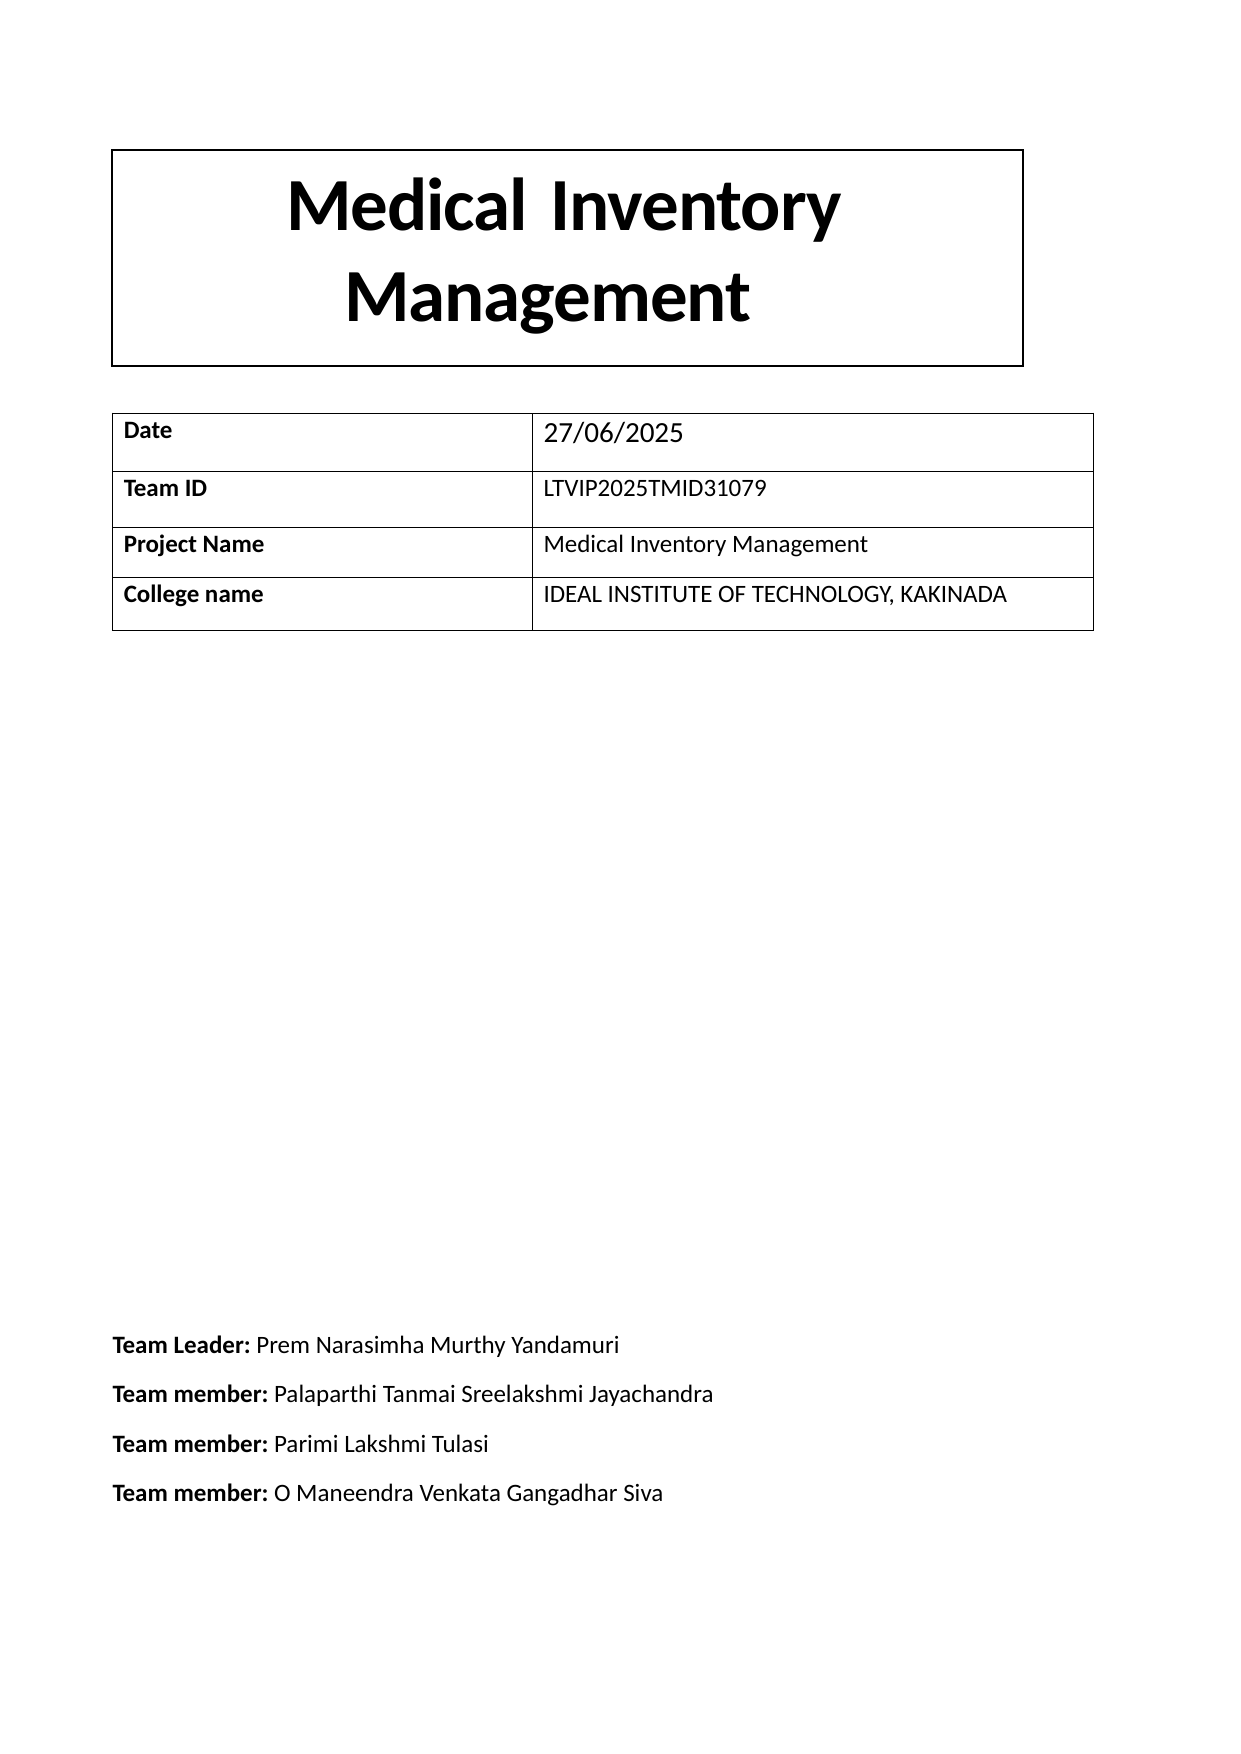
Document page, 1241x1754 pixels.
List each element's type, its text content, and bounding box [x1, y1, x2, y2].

table_cell LTVIP2025TMID31079 [533, 472, 1093, 527]
text Team Leader: Prem Narasimha Murthy Yandamuri [112, 1329, 1128, 1359]
table_header 27/06/2025 [533, 414, 1093, 471]
text Team member: O Maneendra Venkata Gangadhar Siva [112, 1477, 1128, 1508]
table_cell Medical Inventory Management [533, 528, 1093, 577]
table_header Date [113, 414, 532, 471]
table_cell College name [113, 578, 532, 630]
text Team member: Palaparthi Tanmai Sreelakshmi Jayachandra [112, 1378, 1128, 1409]
table_cell Project Name [113, 528, 532, 577]
table_cell IDEAL INSTITUTE OF TECHNOLOGY, KAKINADA [533, 578, 1093, 630]
text Team member: Parimi Lakshmi Tulasi [112, 1428, 1128, 1458]
table_cell Team ID [113, 472, 532, 527]
